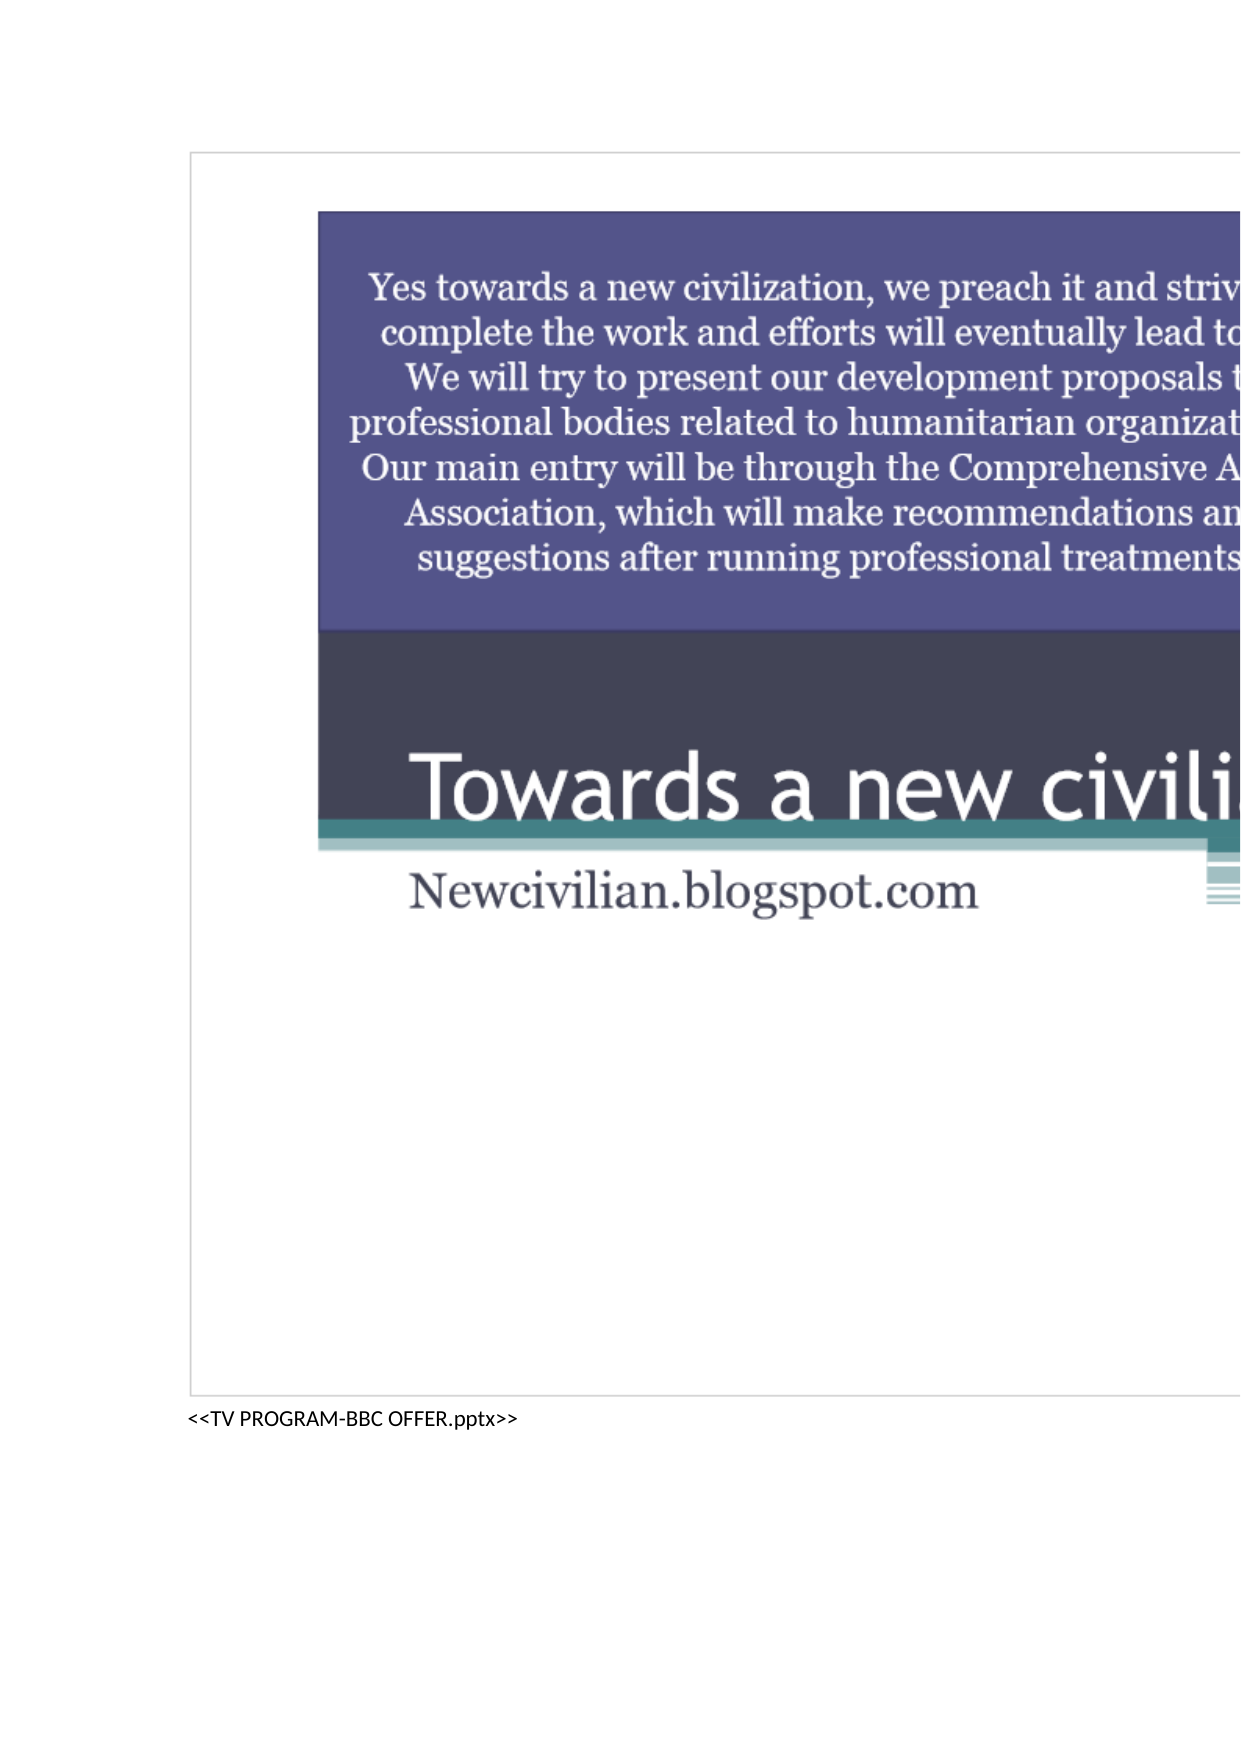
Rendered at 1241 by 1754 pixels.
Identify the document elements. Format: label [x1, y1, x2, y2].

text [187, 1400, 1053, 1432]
picture [187, 150, 1241, 1400]
